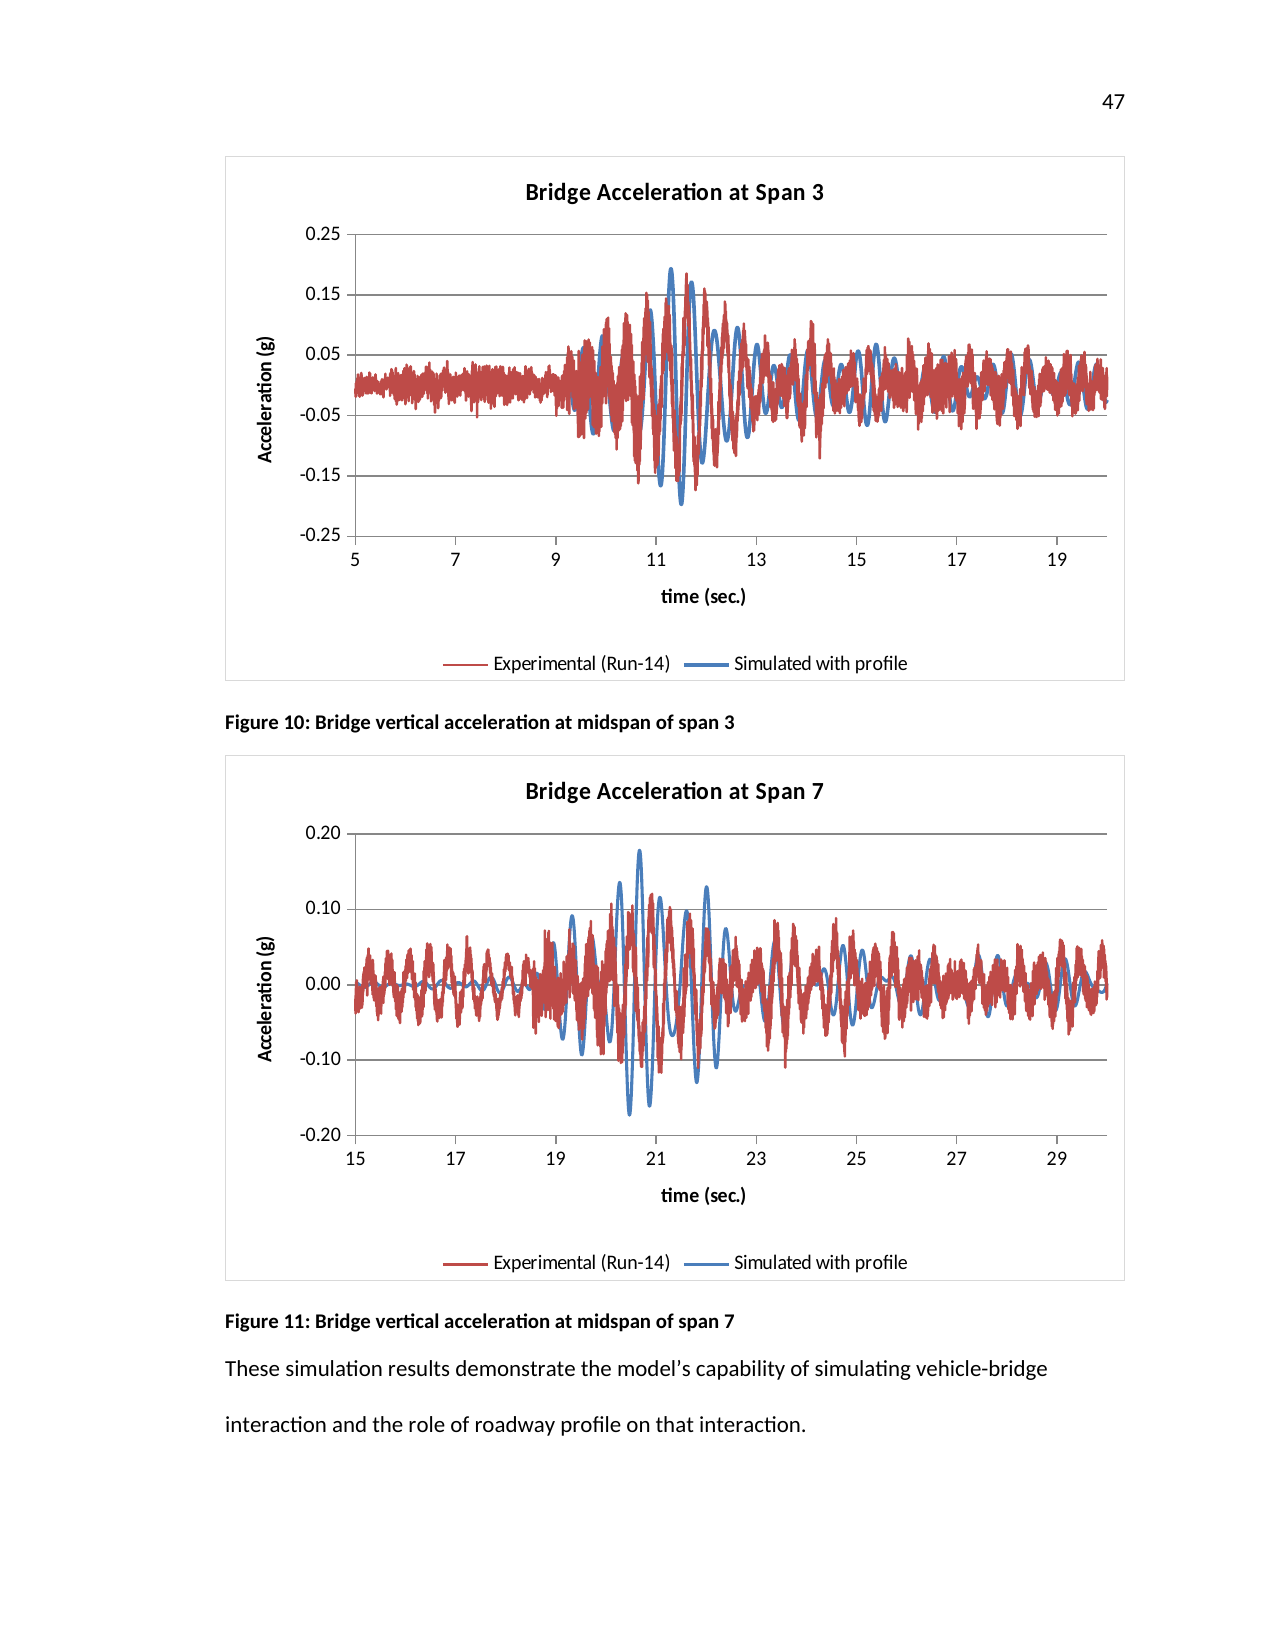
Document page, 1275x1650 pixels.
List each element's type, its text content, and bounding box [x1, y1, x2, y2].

text Figure 11: Bridge vertical acceleration at midspan of span 7 [225, 1308, 1125, 1334]
text These simulation results demonstrate the model’s capability of simulating vehicle-bridge interaction and the role of roadway profile on that interaction. [225, 1354, 1125, 1439]
text Figure 10: Bridge vertical acceleration at midspan of span 3 [225, 709, 1125, 734]
